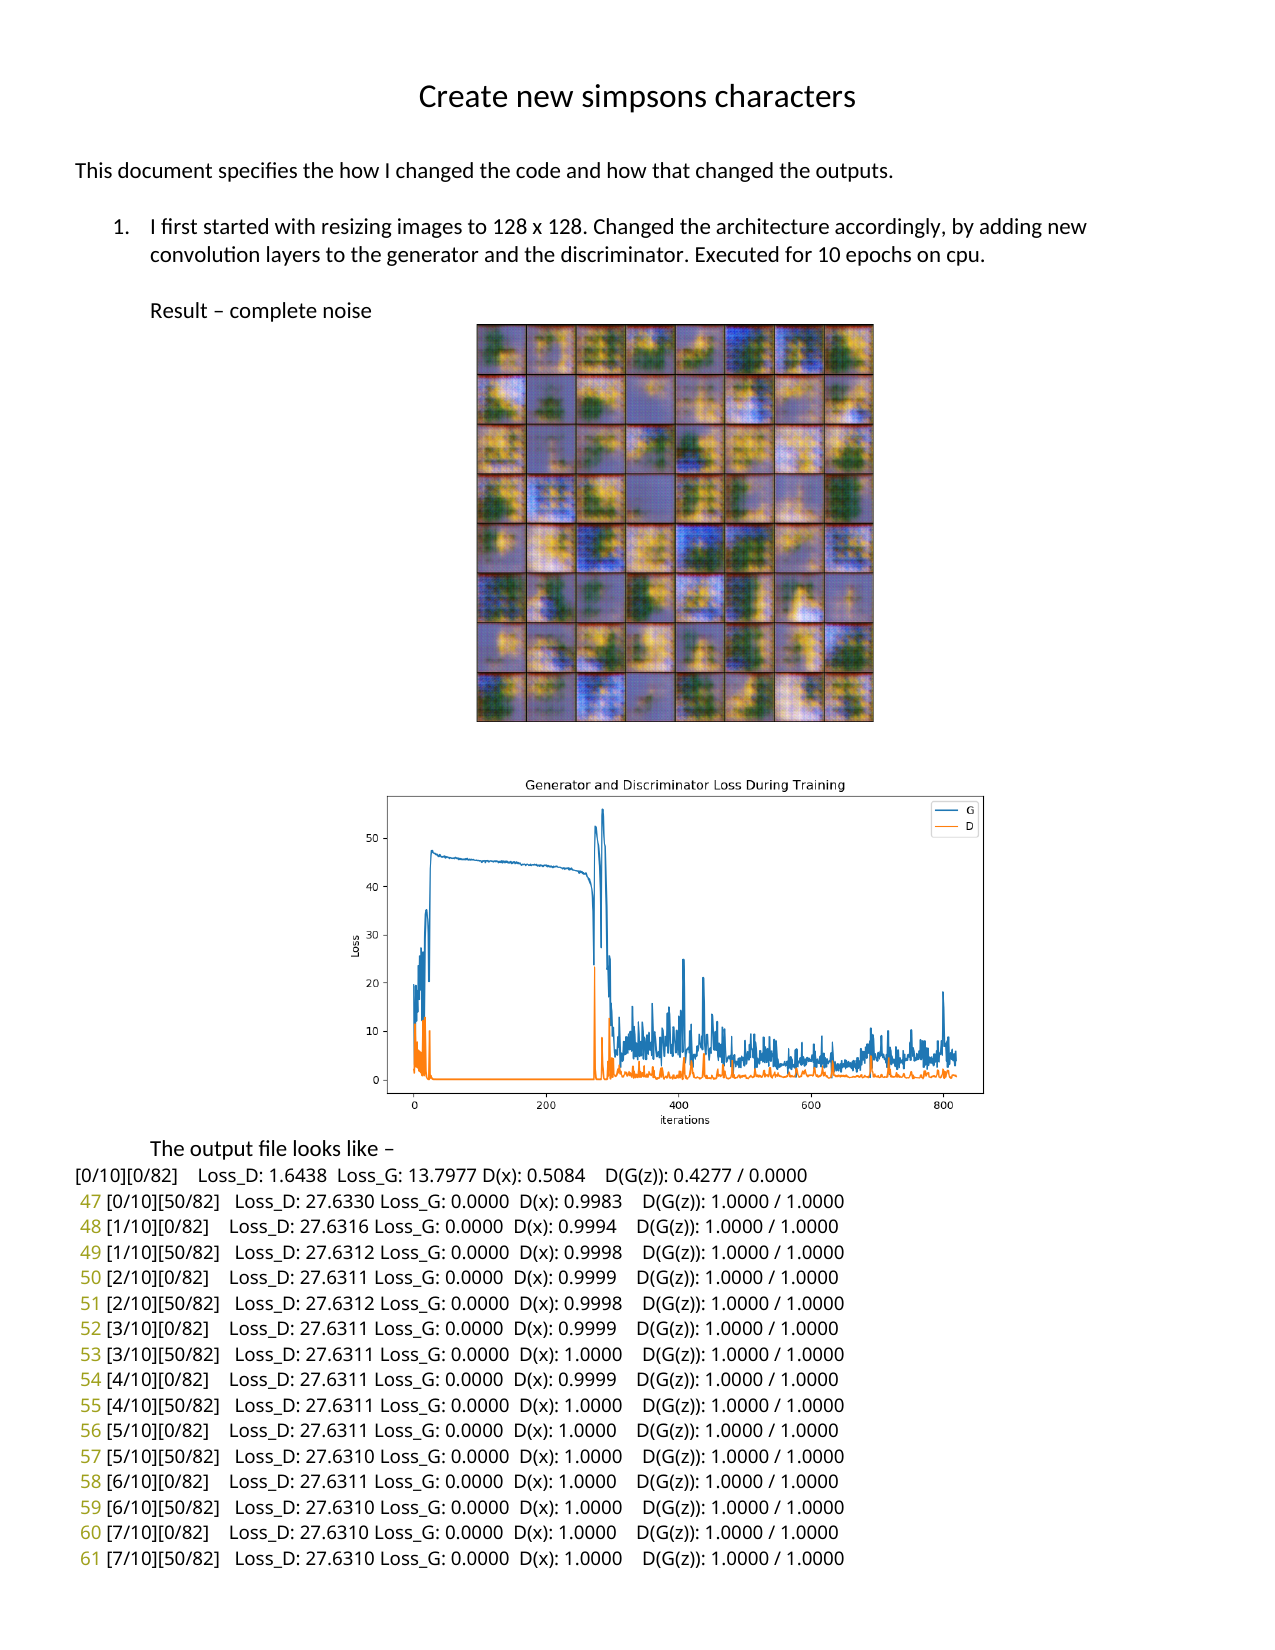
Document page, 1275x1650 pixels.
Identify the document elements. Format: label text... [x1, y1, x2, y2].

text 57 [5/10][50/82] Loss_D: 27.6310 Loss_G: 0.0000 D(x): 1.0000 D(G(z)): 1.0000 / 1.0000 [75, 1443, 1200, 1469]
text Create new simpsons characters [75, 75, 1200, 116]
text 61 [7/10][50/82] Loss_D: 27.6310 Loss_G: 0.0000 D(x): 1.0000 D(G(z)): 1.0000 / 1.0000 [75, 1545, 1200, 1571]
text 56 [5/10][0/82] Loss_D: 27.6311 Loss_G: 0.0000 D(x): 1.0000 D(G(z)): 1.0000 / 1.0000 [75, 1418, 1200, 1443]
text 49 [1/10][50/82] Loss_D: 27.6312 Loss_G: 0.0000 D(x): 0.9998 D(G(z)): 1.0000 / 1.0000 [75, 1239, 1200, 1264]
text 51 [2/10][50/82] Loss_D: 27.6312 Loss_G: 0.0000 D(x): 0.9998 D(G(z)): 1.0000 / 1.0000 [75, 1290, 1200, 1316]
text 58 [6/10][0/82] Loss_D: 27.6311 Loss_G: 0.0000 D(x): 1.0000 D(G(z)): 1.0000 / 1.0000 [75, 1469, 1200, 1494]
text 50 [2/10][0/82] Loss_D: 27.6311 Loss_G: 0.0000 D(x): 0.9999 D(G(z)): 1.0000 / 1.0000 [75, 1264, 1200, 1290]
list The output file looks like – [150, 1134, 1200, 1162]
list Result – complete noise [150, 297, 1200, 324]
text 53 [3/10][50/82] Loss_D: 27.6311 Loss_G: 0.0000 D(x): 1.0000 D(G(z)): 1.0000 / 1.0000 [75, 1341, 1200, 1367]
text 54 [4/10][0/82] Loss_D: 27.6311 Loss_G: 0.0000 D(x): 0.9999 D(G(z)): 1.0000 / 1.0000 [75, 1367, 1200, 1392]
text [0/10][0/82] Loss_D: 1.6438 Loss_G: 13.7977 D(x): 0.5084 D(G(z)): 0.4277 / 0.0000 [75, 1162, 1200, 1188]
text 59 [6/10][50/82] Loss_D: 27.6310 Loss_G: 0.0000 D(x): 1.0000 D(G(z)): 1.0000 / 1.0000 [75, 1494, 1200, 1520]
text This document specifies the how I changed the code and how that changed the outputs. [75, 156, 1200, 184]
picture [476, 324, 874, 722]
text 60 [7/10][0/82] Loss_D: 27.6310 Loss_G: 0.0000 D(x): 1.0000 D(G(z)): 1.0000 / 1.0000 [75, 1520, 1200, 1545]
text 48 [1/10][0/82] Loss_D: 27.6316 Loss_G: 0.0000 D(x): 0.9994 D(G(z)): 1.0000 / 1.0000 [75, 1213, 1200, 1239]
text 55 [4/10][50/82] Loss_D: 27.6311 Loss_G: 0.0000 D(x): 1.0000 D(G(z)): 1.0000 / 1.0000 [75, 1392, 1200, 1418]
text 52 [3/10][0/82] Loss_D: 27.6311 Loss_G: 0.0000 D(x): 0.9999 D(G(z)): 1.0000 / 1.0000 [75, 1316, 1200, 1341]
list I first started with resizing images to 128 x 128. Changed the architecture accordingly, by adding new convolution layers to the generator and the discriminator. Executed for 10 epochs on cpu. [112, 212, 1200, 268]
picture [290, 749, 1060, 1135]
text 47 [0/10][50/82] Loss_D: 27.6330 Loss_G: 0.0000 D(x): 0.9983 D(G(z)): 1.0000 / 1.0000 [75, 1188, 1200, 1213]
